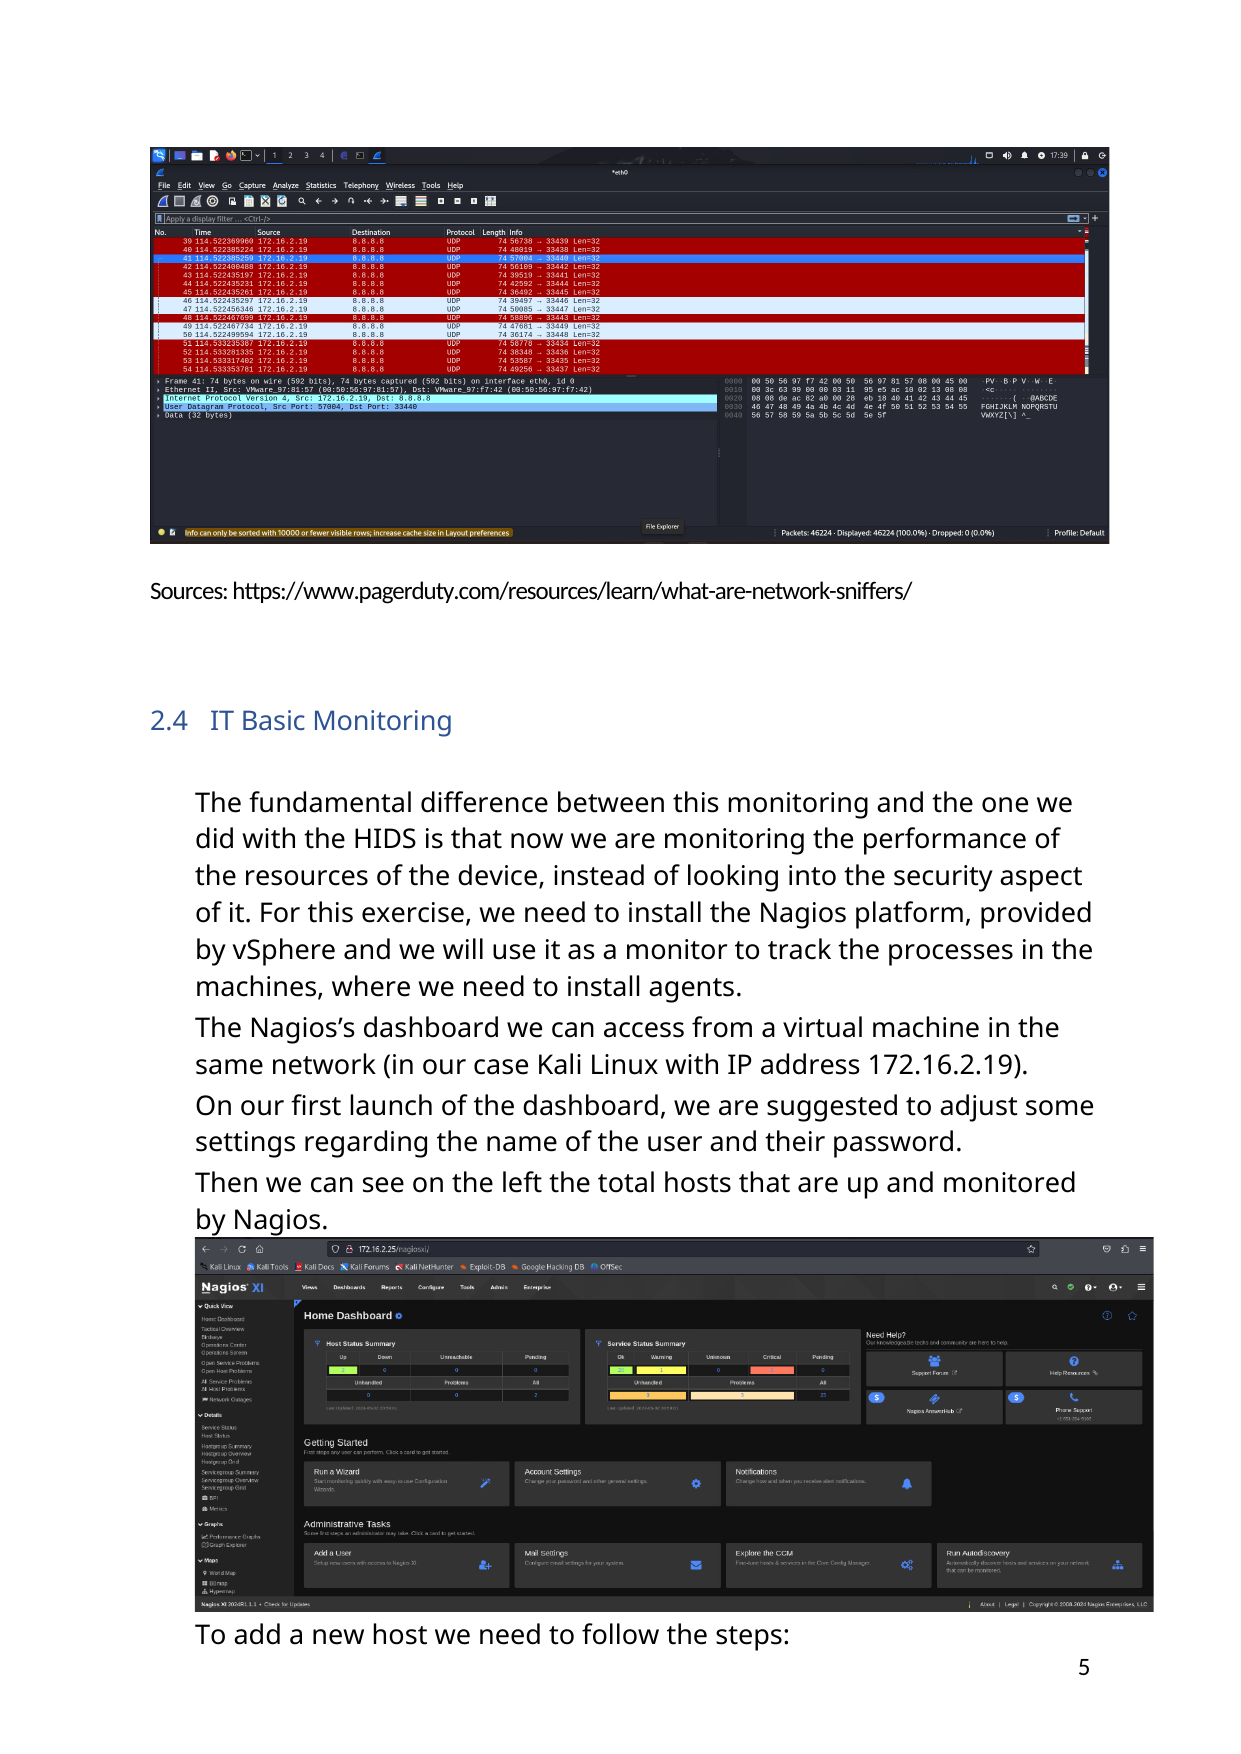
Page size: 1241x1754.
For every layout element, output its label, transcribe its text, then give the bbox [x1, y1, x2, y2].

list The Nagios’s dashboard we can access from a virtual machine in the same network (in our case Kali Linux with IP address 172.16.2.19). [195, 1008, 1101, 1082]
list Then we can see on the left the total hosts that are up and monitored by Nagios. [195, 1164, 1101, 1237]
list IT Basic Monitoring [150, 701, 1101, 738]
list On our first launch of the dashboard, we are suggested to adjust some settings regarding the name of the user and their password. [195, 1086, 1101, 1160]
list The fundamental difference between this monitoring and the one we did with the HIDS is that now we are monitoring the performance of the resources of the device, instead of looking into the security aspect of it. For this exercise, we need to install the Nagios platform, provided by vSphere and we will use it as a monitor to track the processes in the machines, where we need to install agents. [195, 783, 1101, 1004]
picture [194, 1237, 1154, 1612]
picture [150, 147, 1110, 544]
text Sources: https://www.pagerduty.com/resources/learn/what-are-network-sniffers/ [150, 575, 1101, 605]
list To add a new host we need to follow the steps: [195, 1616, 1101, 1652]
